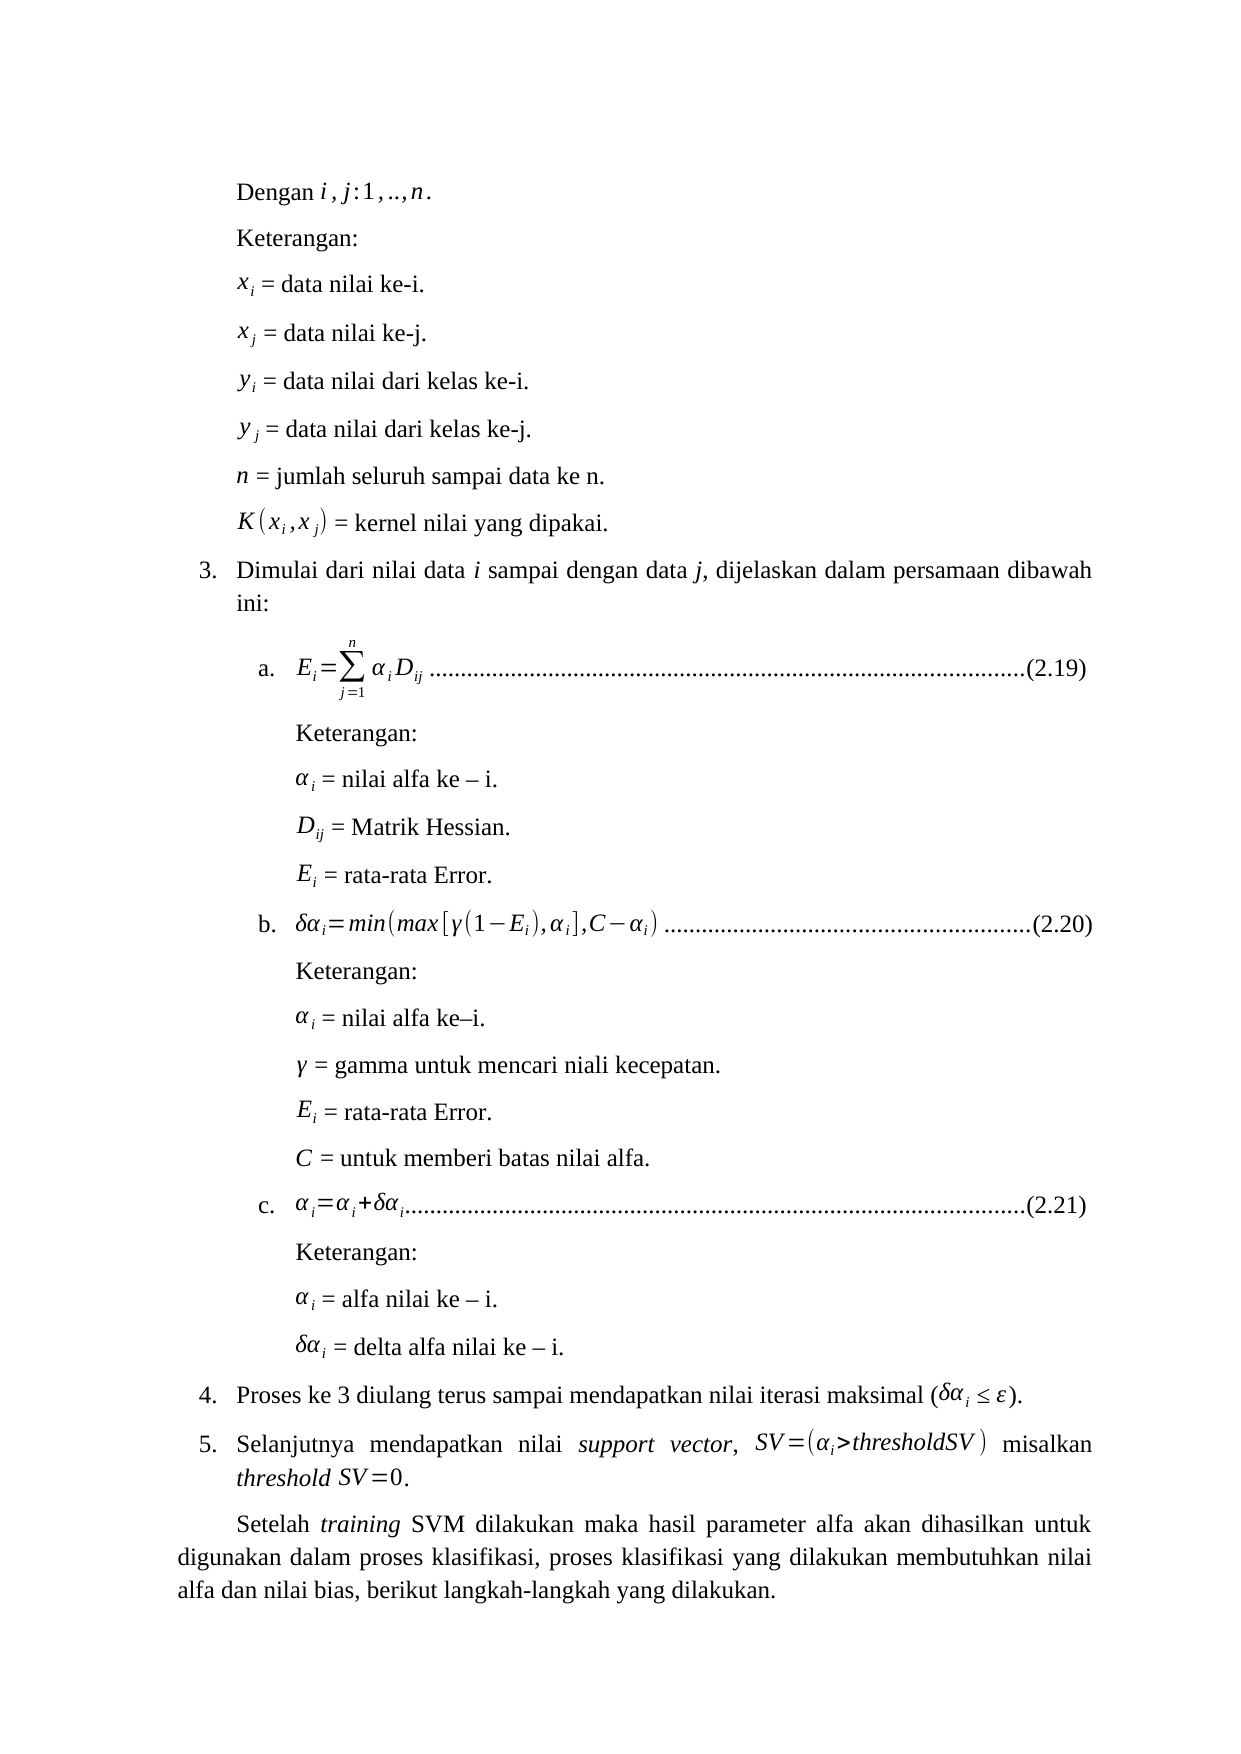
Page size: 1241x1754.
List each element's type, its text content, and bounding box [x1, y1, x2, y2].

list (2.20) [258, 907, 1092, 939]
text = delta alfa nilai ke – i. [295, 1331, 1092, 1362]
list Proses ke 3 diulang terus sampai mendapatkan nilai iterasi maksimal ( ≤ ). [199, 1379, 1092, 1410]
list Dimulai dari nilai data i sampai dengan data j, dijelaskan dalam persamaan dibawah ini: [199, 555, 1092, 617]
text = data nilai ke-j. [236, 316, 1092, 348]
text = data nilai dari kelas ke-j. [236, 413, 1092, 444]
text = rata-rata Error. [295, 1095, 1092, 1127]
text Keterangan: [295, 956, 1092, 985]
text = kernel nilai yang dipakai. [236, 506, 1092, 538]
list Selanjutnya mendapatkan nilai support vector, misalkan threshold . [199, 1427, 1092, 1492]
text Dengan [236, 177, 1092, 206]
list (2.21) [258, 1189, 1092, 1220]
text Keterangan: [236, 223, 1092, 251]
text = data nilai dari kelas ke-i. [236, 364, 1092, 396]
text = alfa nilai ke – i. [295, 1283, 1092, 1314]
list (2.19) [258, 633, 1092, 701]
text = jumlah seluruh sampai data ke n. [236, 461, 1092, 489]
text = nilai alfa ke – i. [295, 763, 1092, 794]
text = gamma untuk mencari niali kecepatan. [295, 1050, 1092, 1079]
text = untuk memberi batas nilai alfa. [295, 1143, 1092, 1172]
text = data nilai ke-i. [236, 268, 1092, 299]
text Setelah training SVM dilakukan maka hasil parameter alfa akan dihasilkan untuk digunakan dalam proses klasifikasi, proses klasifikasi yang dilakukan membutuhkan nilai alfa dan nilai bias, berikut langkah-langkah yang dilakukan. [177, 1509, 1092, 1604]
text = rata-rata Error. [295, 859, 1092, 891]
text = Matrik Hessian. [295, 811, 1092, 843]
text Keterangan: [295, 718, 1092, 746]
text Keterangan: [295, 1237, 1092, 1266]
text = nilai alfa ke–i. [295, 1002, 1092, 1033]
